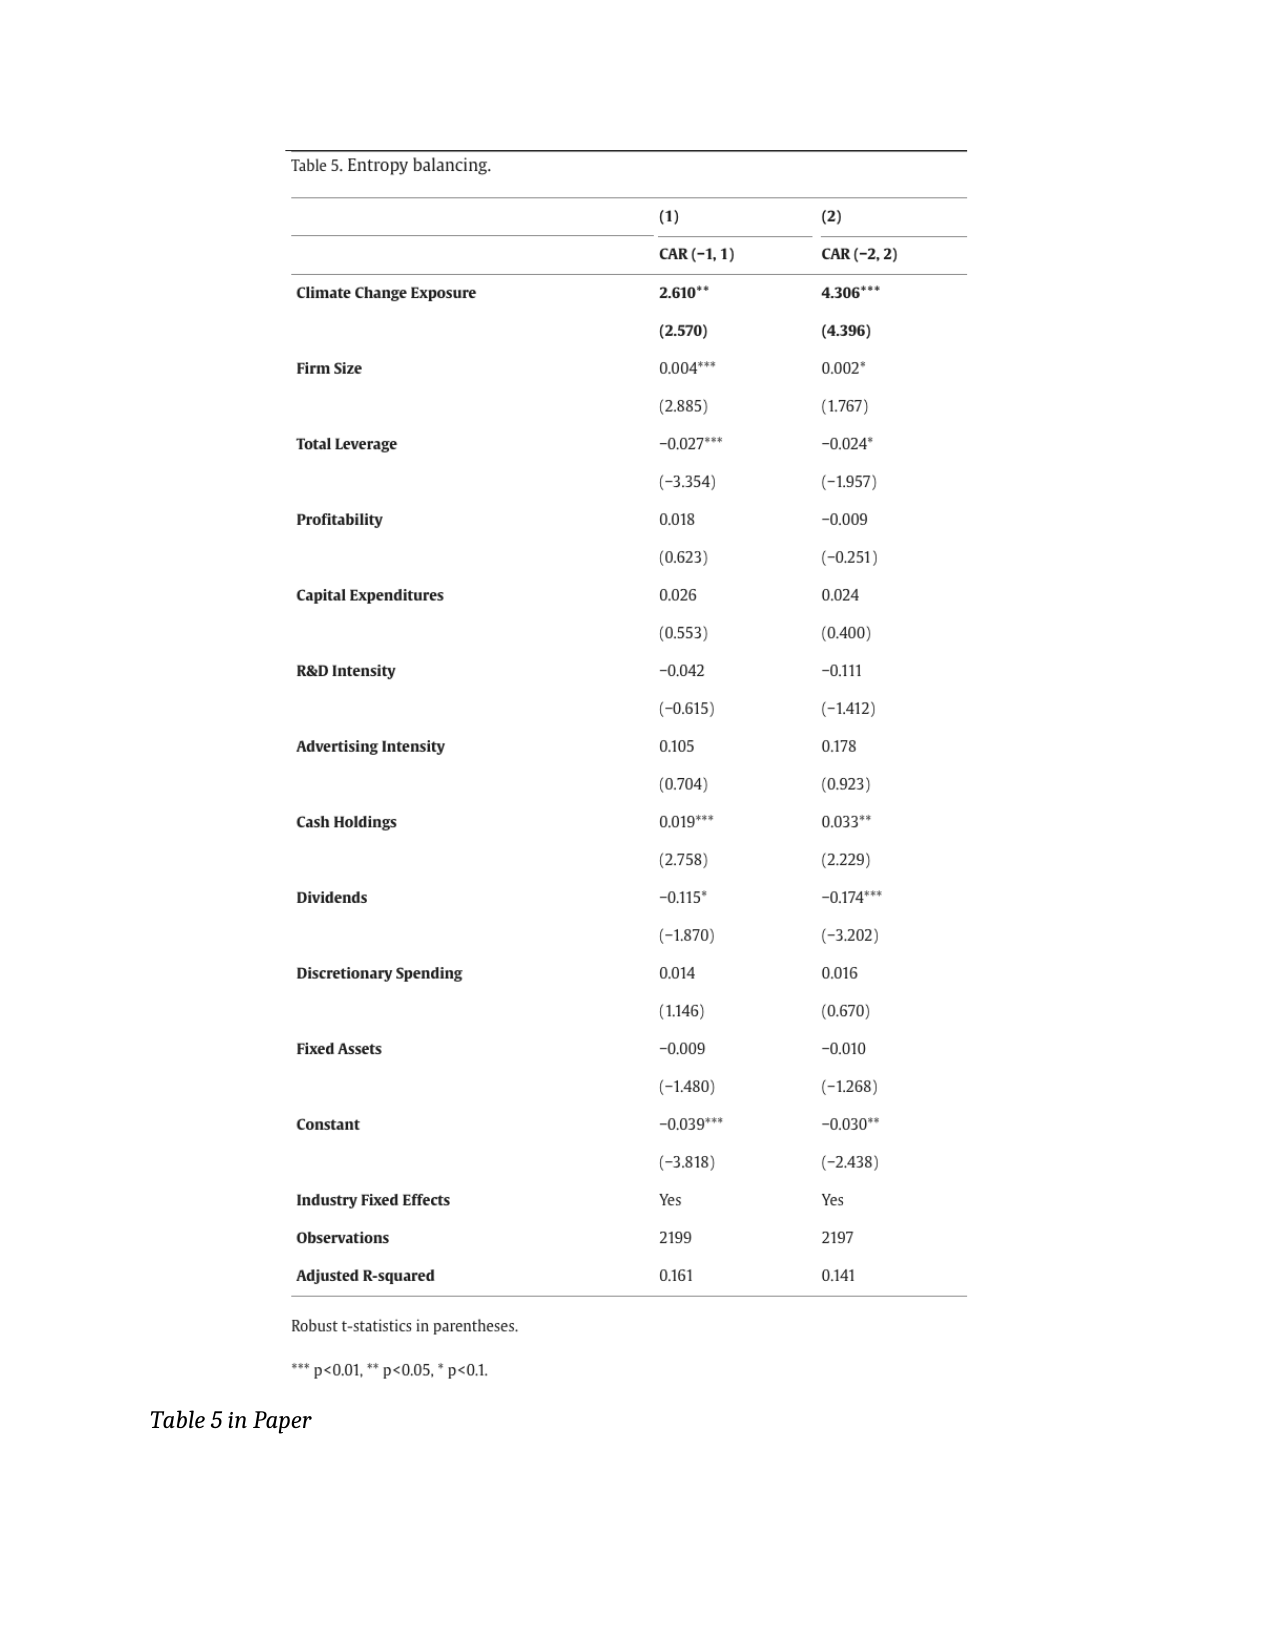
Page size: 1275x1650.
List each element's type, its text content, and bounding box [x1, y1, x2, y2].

picture [285, 150, 968, 1386]
table_header Table 5 in Paper [139, 150, 1114, 1448]
